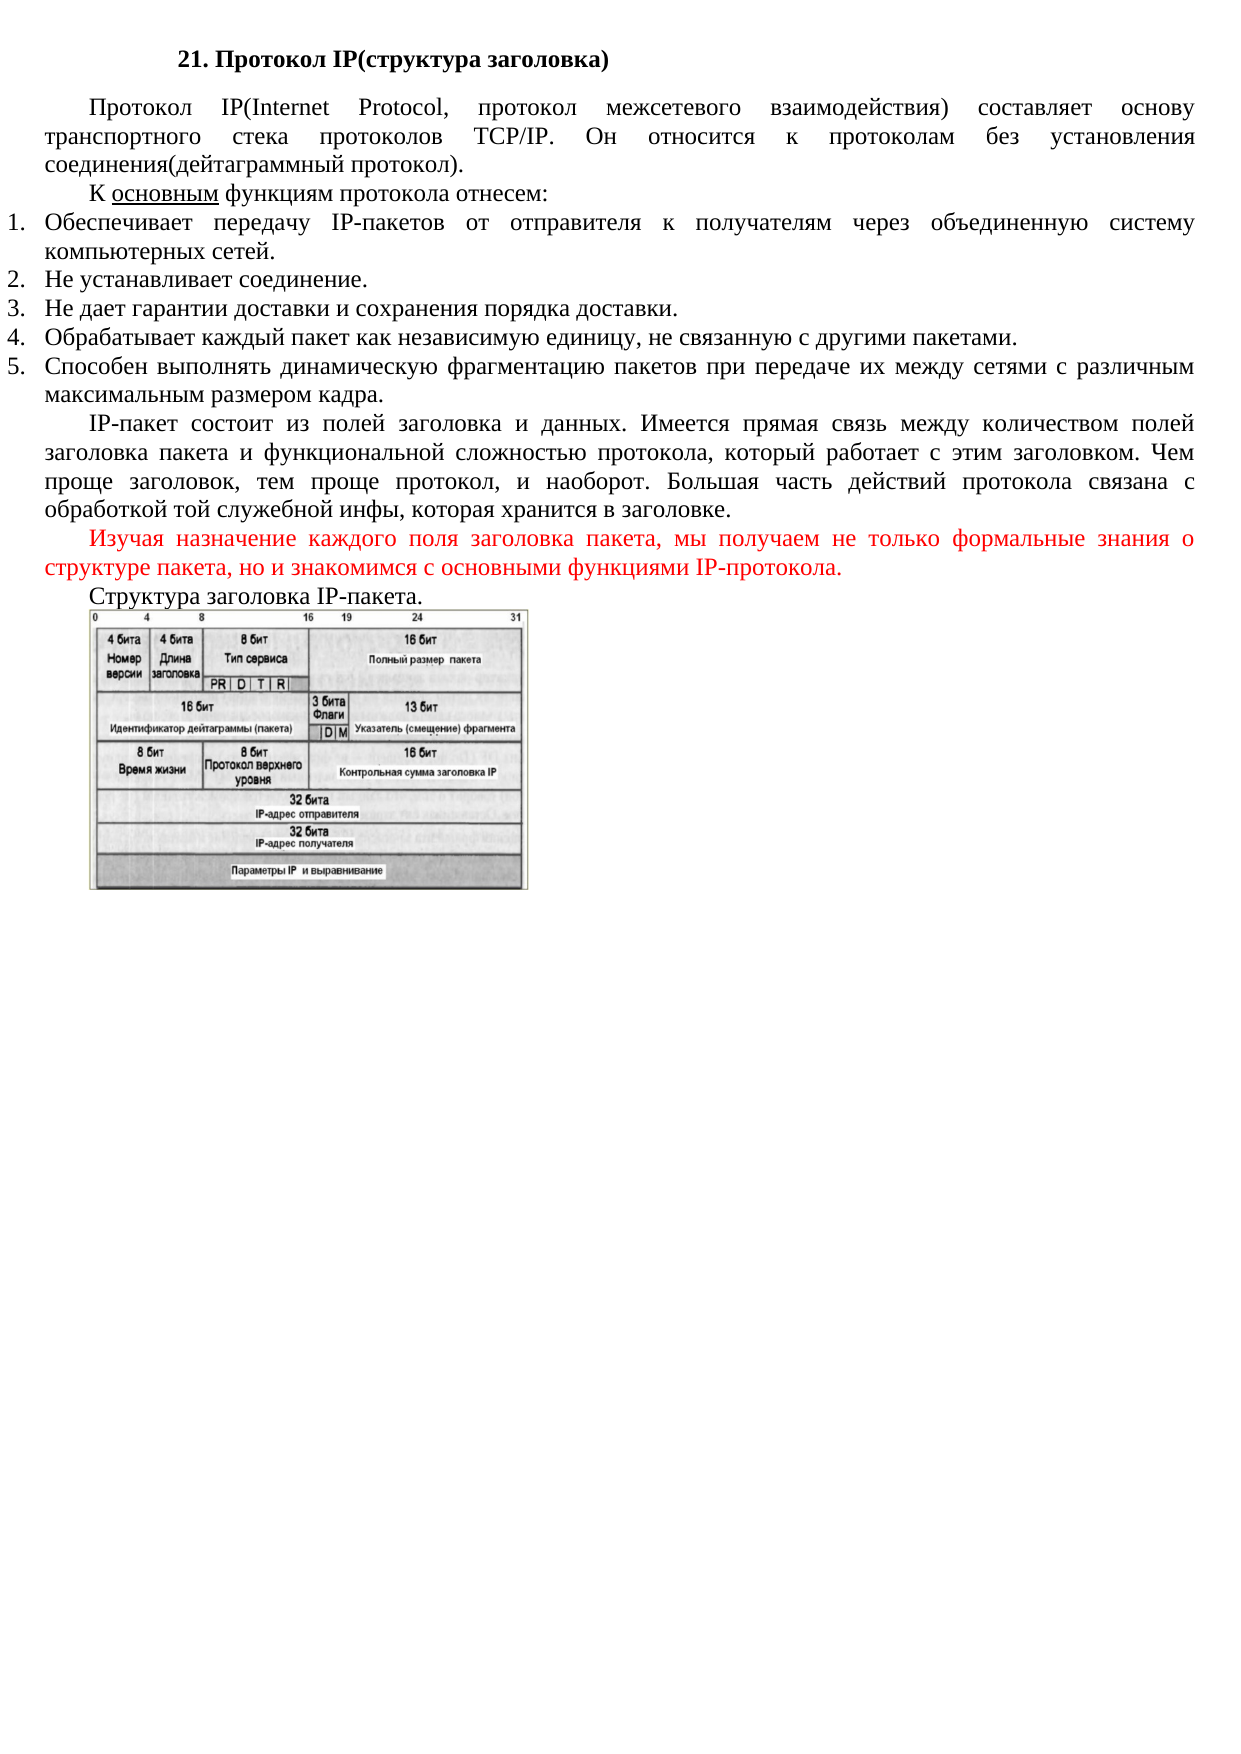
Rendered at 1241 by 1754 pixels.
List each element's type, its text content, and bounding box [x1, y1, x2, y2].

picture [88, 609, 529, 890]
text Протокол IP(Internet Protocol, протокол межсетевого взаимодействия) составляет основу транспортного стека протоколов TCP/IP. Он относится к протоколам без установления соединения(дейтаграммный протокол). [44, 92, 1196, 178]
text 21. Протокол IP(структура заголовка) [177, 44, 1152, 73]
text Структура заголовка IP-пакета. [44, 581, 1196, 609]
list Способен выполнять динамическую фрагментацию пакетов при передаче их между сетями с различным максимальным размером кадра. [7, 351, 1196, 408]
text Изучая назначение каждого поля заголовка пакета, мы получаем не только формальные знания о структуре пакета, но и знакомимся с основными функциями IP-протокола. [44, 523, 1196, 581]
list Не дает гарантии доставки и сохранения порядка доставки. [7, 293, 1196, 322]
list Обеспечивает передачу IP-пакетов от отправителя к получателям через объединенную систему компьютерных сетей. [7, 207, 1196, 264]
text IP-пакет состоит из полей заголовка и данных. Имеется прямая связь между количеством полей заголовка пакета и функциональной сложностью протокола, который работает с этим заголовком. Чем проще заголовок, тем проще протокол, и наоборот. Большая часть действий протокола связана с обработкой той служебной инфы, которая хранится в заголовке. [44, 408, 1196, 523]
list Обрабатывает каждый пакет как независимую единицу, не связанную с другими пакетами. [7, 322, 1196, 351]
text К основным функциям протокола отнесем: [44, 178, 1196, 207]
list Не устанавливает соединение. [7, 264, 1196, 293]
